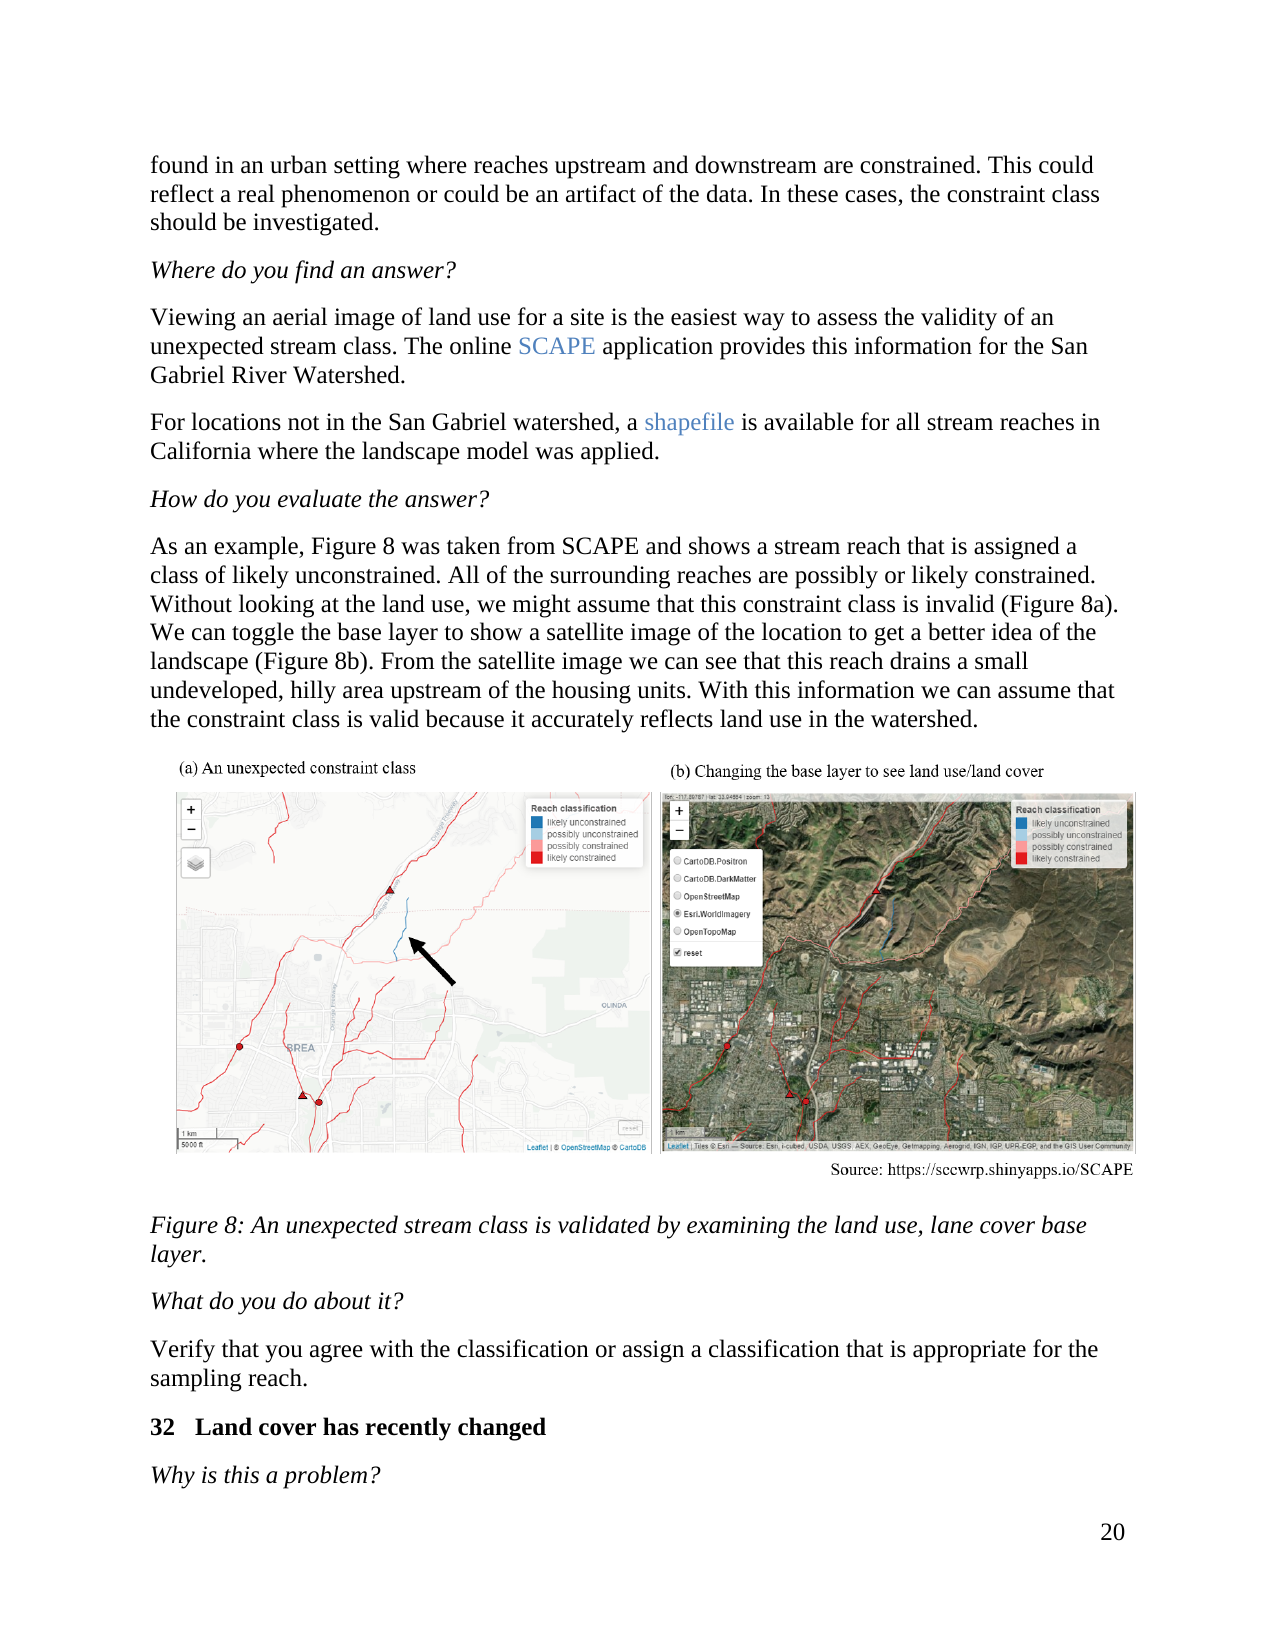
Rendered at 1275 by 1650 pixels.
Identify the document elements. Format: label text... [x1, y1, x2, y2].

text As an example, Figure 8 was taken from SCAPE and shows a stream reach that is assigned a class of likely unconstrained. All of the surrounding reaches are possibly or likely constrained. Without looking at the land use, we might assume that this constraint class is invalid (Figure 8a). We can toggle the base layer to show a satellite image of the location to get a better idea of the landscape (Figure 8b). From the satellite image we can see that this reach drains a small undeveloped, hilly area upstream of the housing units. With this information we can assume that the constraint class is valid because it accurately reflects land use in the watershed. [150, 531, 1125, 732]
text How do you evaluate the answer? [150, 484, 1125, 512]
text Viewing an aerial image of land use for a site is the easiest way to assess the validity of an unexpected stream class. The online SCAPE application provides this information for the San Gabriel River Watershed. [150, 302, 1125, 389]
picture [168, 751, 1144, 1190]
text Figure 8: An unexpected stream class is validated by examining the land use, lane cover base layer. [150, 1210, 1125, 1268]
text What do you do about it? [150, 1286, 1125, 1315]
text Why is this a problem? [150, 1460, 1125, 1488]
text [150, 150, 1125, 236]
text Verify that you agree with the classification or assign a classification that is appropriate for the sampling reach. [150, 1334, 1125, 1391]
text For locations not in the San Gabriel watershed, a shapefile is available for all stream reaches in California where the landscape model was applied. [150, 407, 1125, 465]
text Where do you find an answer? [150, 255, 1125, 284]
subtitle Land cover has recently changed [150, 1412, 1125, 1441]
